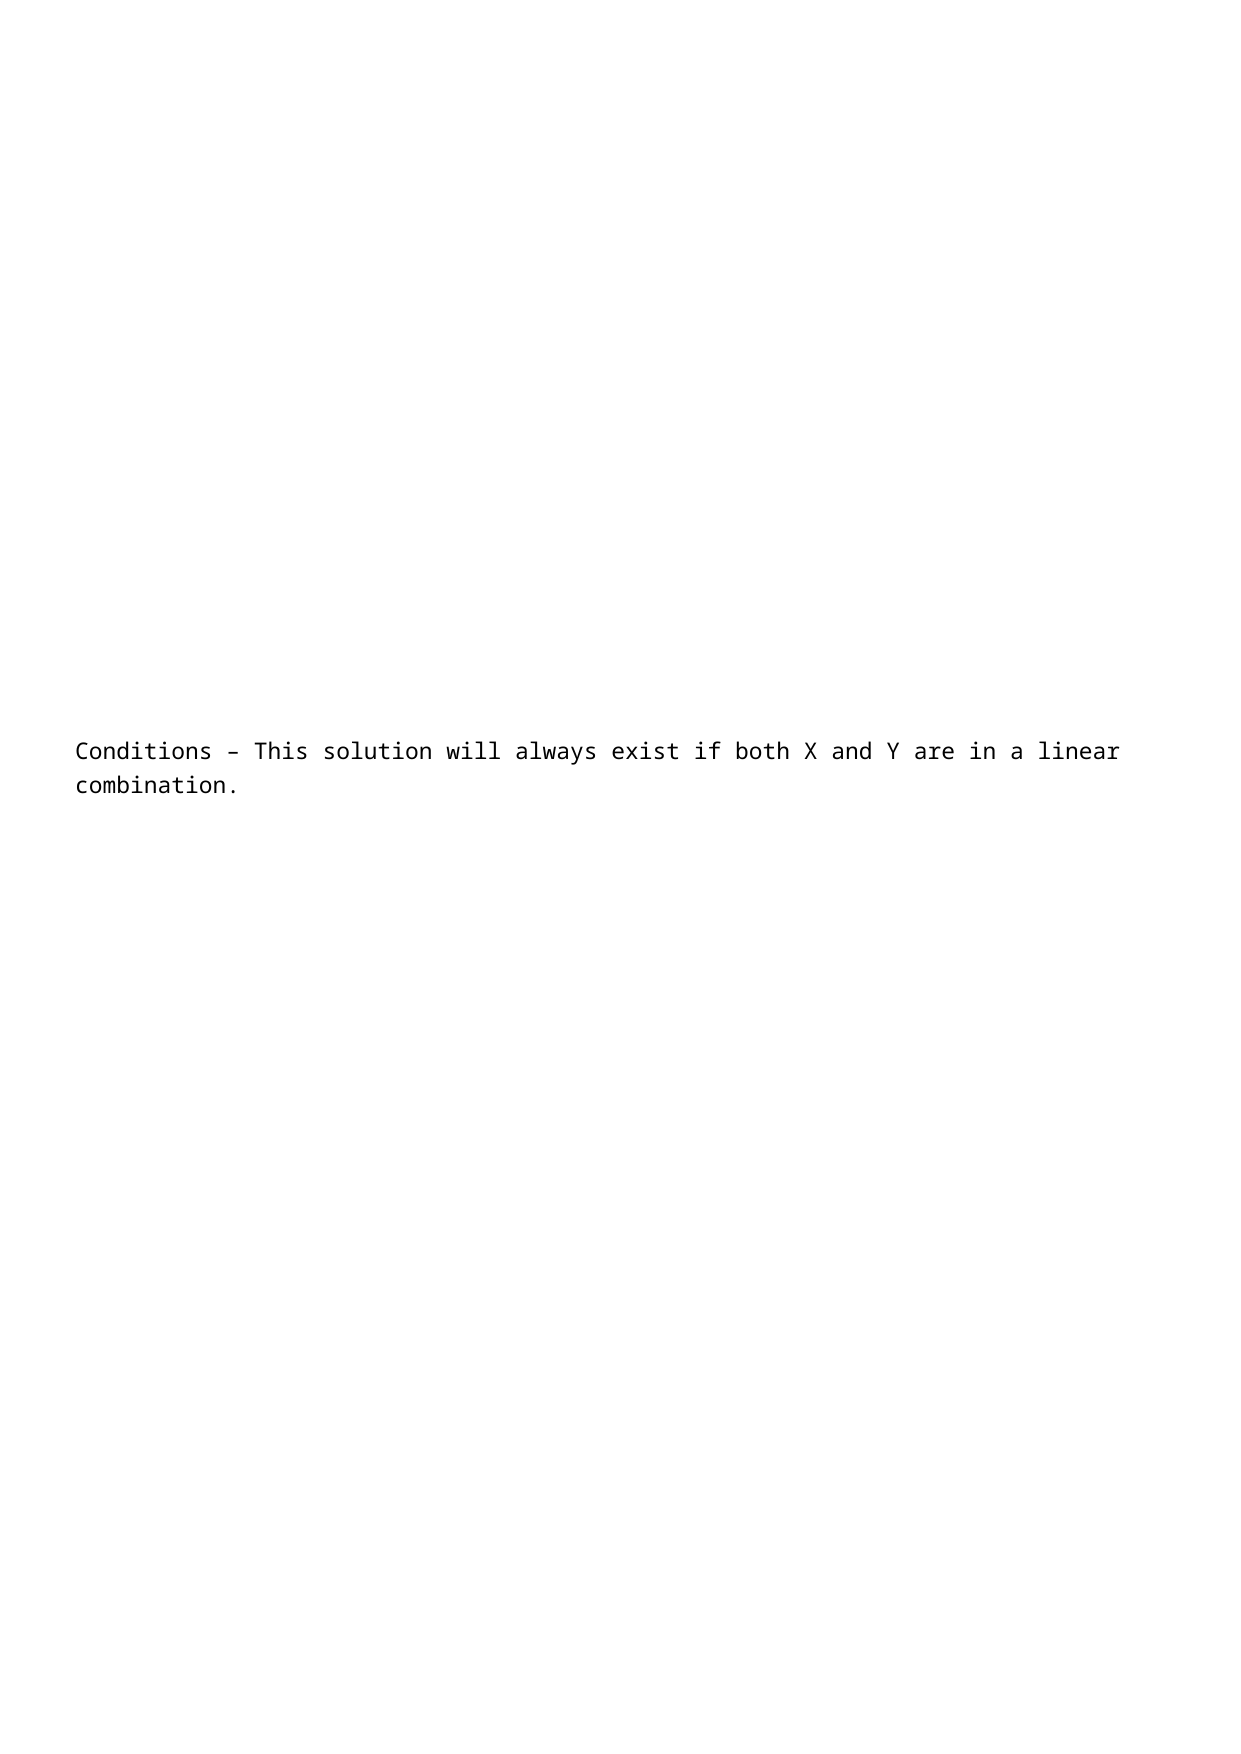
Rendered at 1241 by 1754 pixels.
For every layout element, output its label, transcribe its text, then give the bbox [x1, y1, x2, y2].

text Conditions – This solution will always exist if both X and Y are in a linear combination. [75, 735, 1165, 800]
